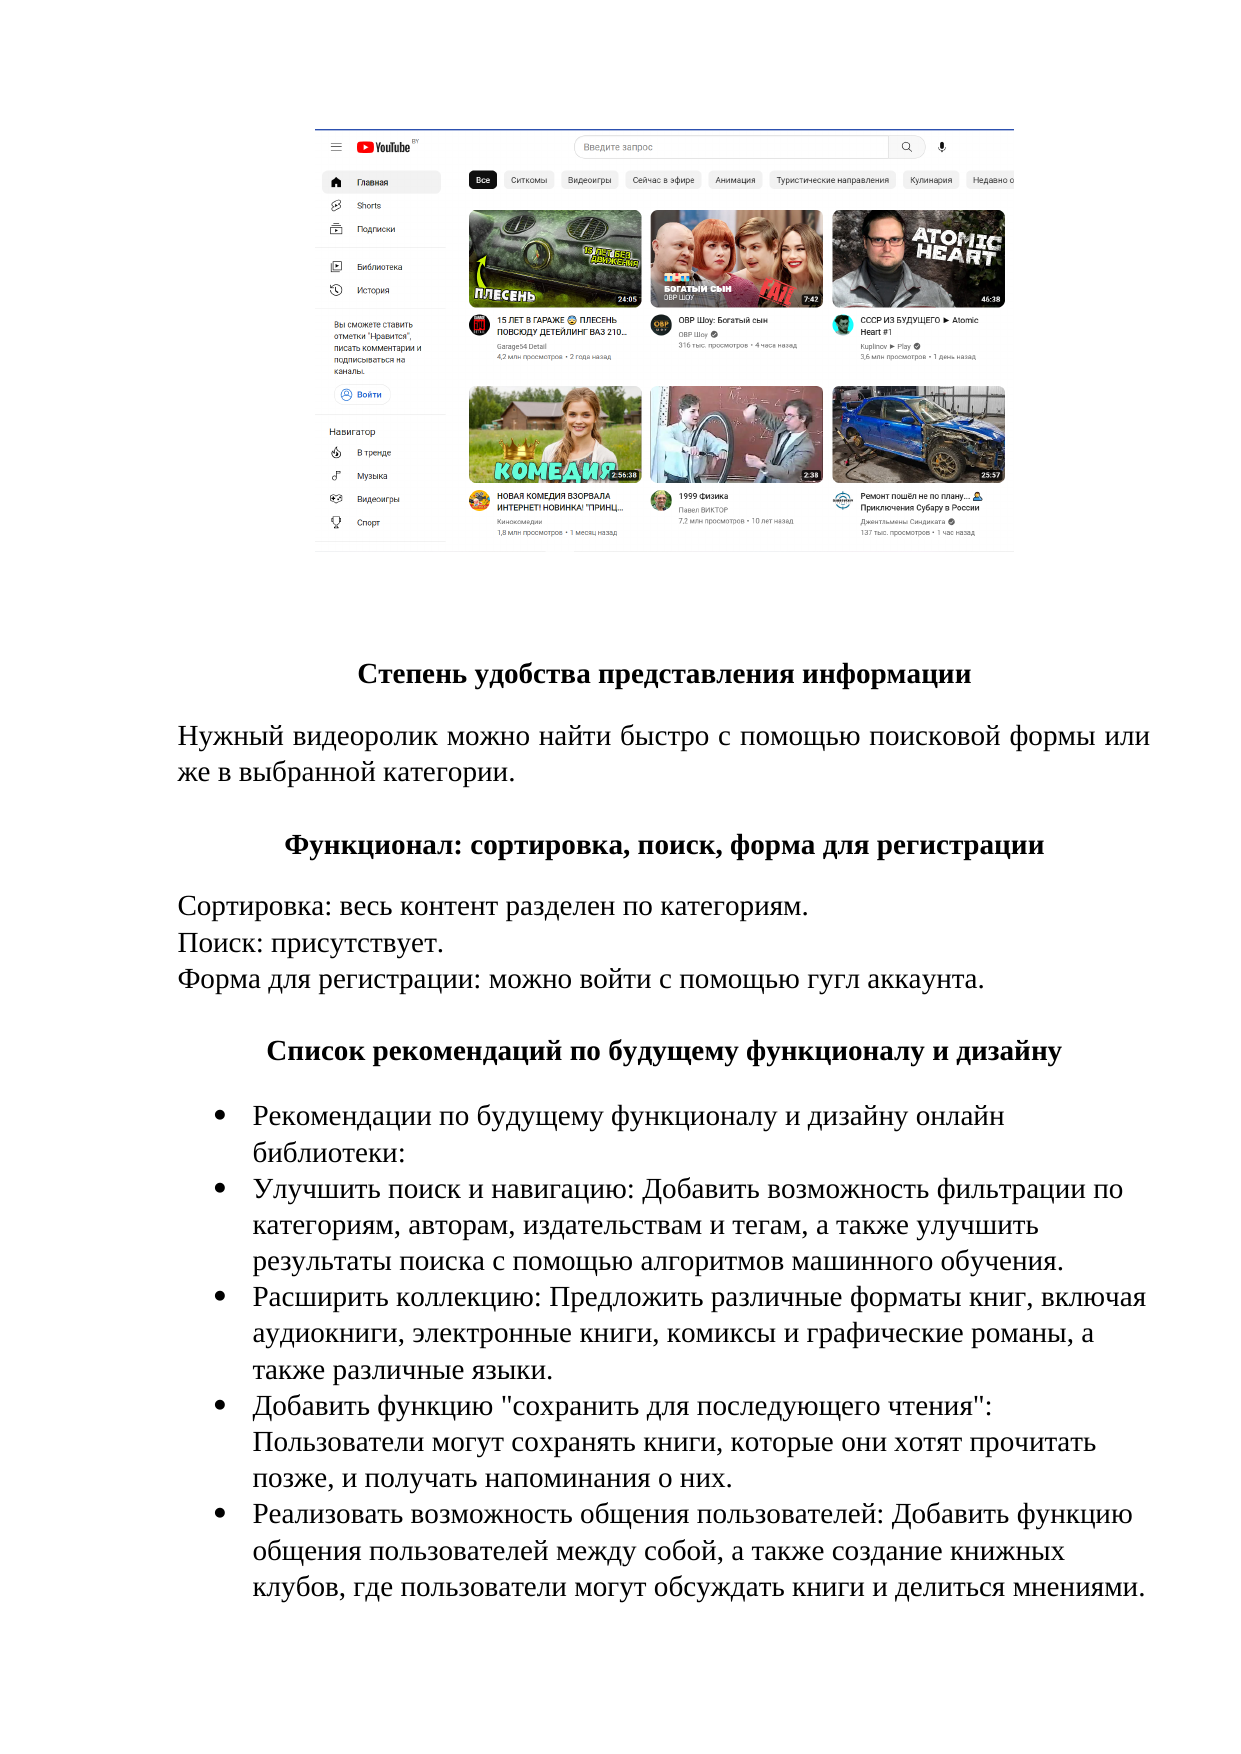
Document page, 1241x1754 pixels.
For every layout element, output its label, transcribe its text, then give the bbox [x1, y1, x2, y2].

text Функционал: сортировка, поиск, форма для регистрации [177, 827, 1152, 861]
text Степень удобства представления информации [177, 656, 1152, 690]
text Список рекомендаций по будущему функционалу и дизайну [177, 1033, 1152, 1067]
text Форма для регистрации: можно войти с помощью гугл аккаунта. [177, 961, 1152, 994]
list Добавить функцию "сохранить для последующего чтения": Пользователи могут сохранять книги, которые они хотят прочитать позже, и получать напоминания о них. [215, 1388, 1152, 1494]
list Расширить коллекцию: Предложить различные форматы книг, включая аудиокниги, электронные книги, комиксы и графические романы, а также различные языки. [215, 1279, 1152, 1385]
text Поиск: присутствует. [177, 925, 1152, 958]
list Рекомендации по будущему функционалу и дизайну онлайн библиотеки: [215, 1098, 1152, 1168]
list Реализовать возможность общения пользователей: Добавить функцию общения пользователей между собой, а также создание книжных клубов, где пользователи могут обсуждать книги и делиться мнениями. [215, 1496, 1152, 1602]
list Улучшить поиск и навигацию: Добавить возможность фильтрации по категориям, авторам, издательствам и тегам, а также улучшить результаты поиска с помощью алгоритмов машинного обучения. [215, 1171, 1152, 1277]
text Нужный видеоролик можно найти быстро с помощью поисковой формы или же в выбранной категории. [177, 718, 1152, 787]
picture [315, 129, 1014, 552]
text Сортировка: весь контент разделен по категориям. [177, 888, 1152, 922]
